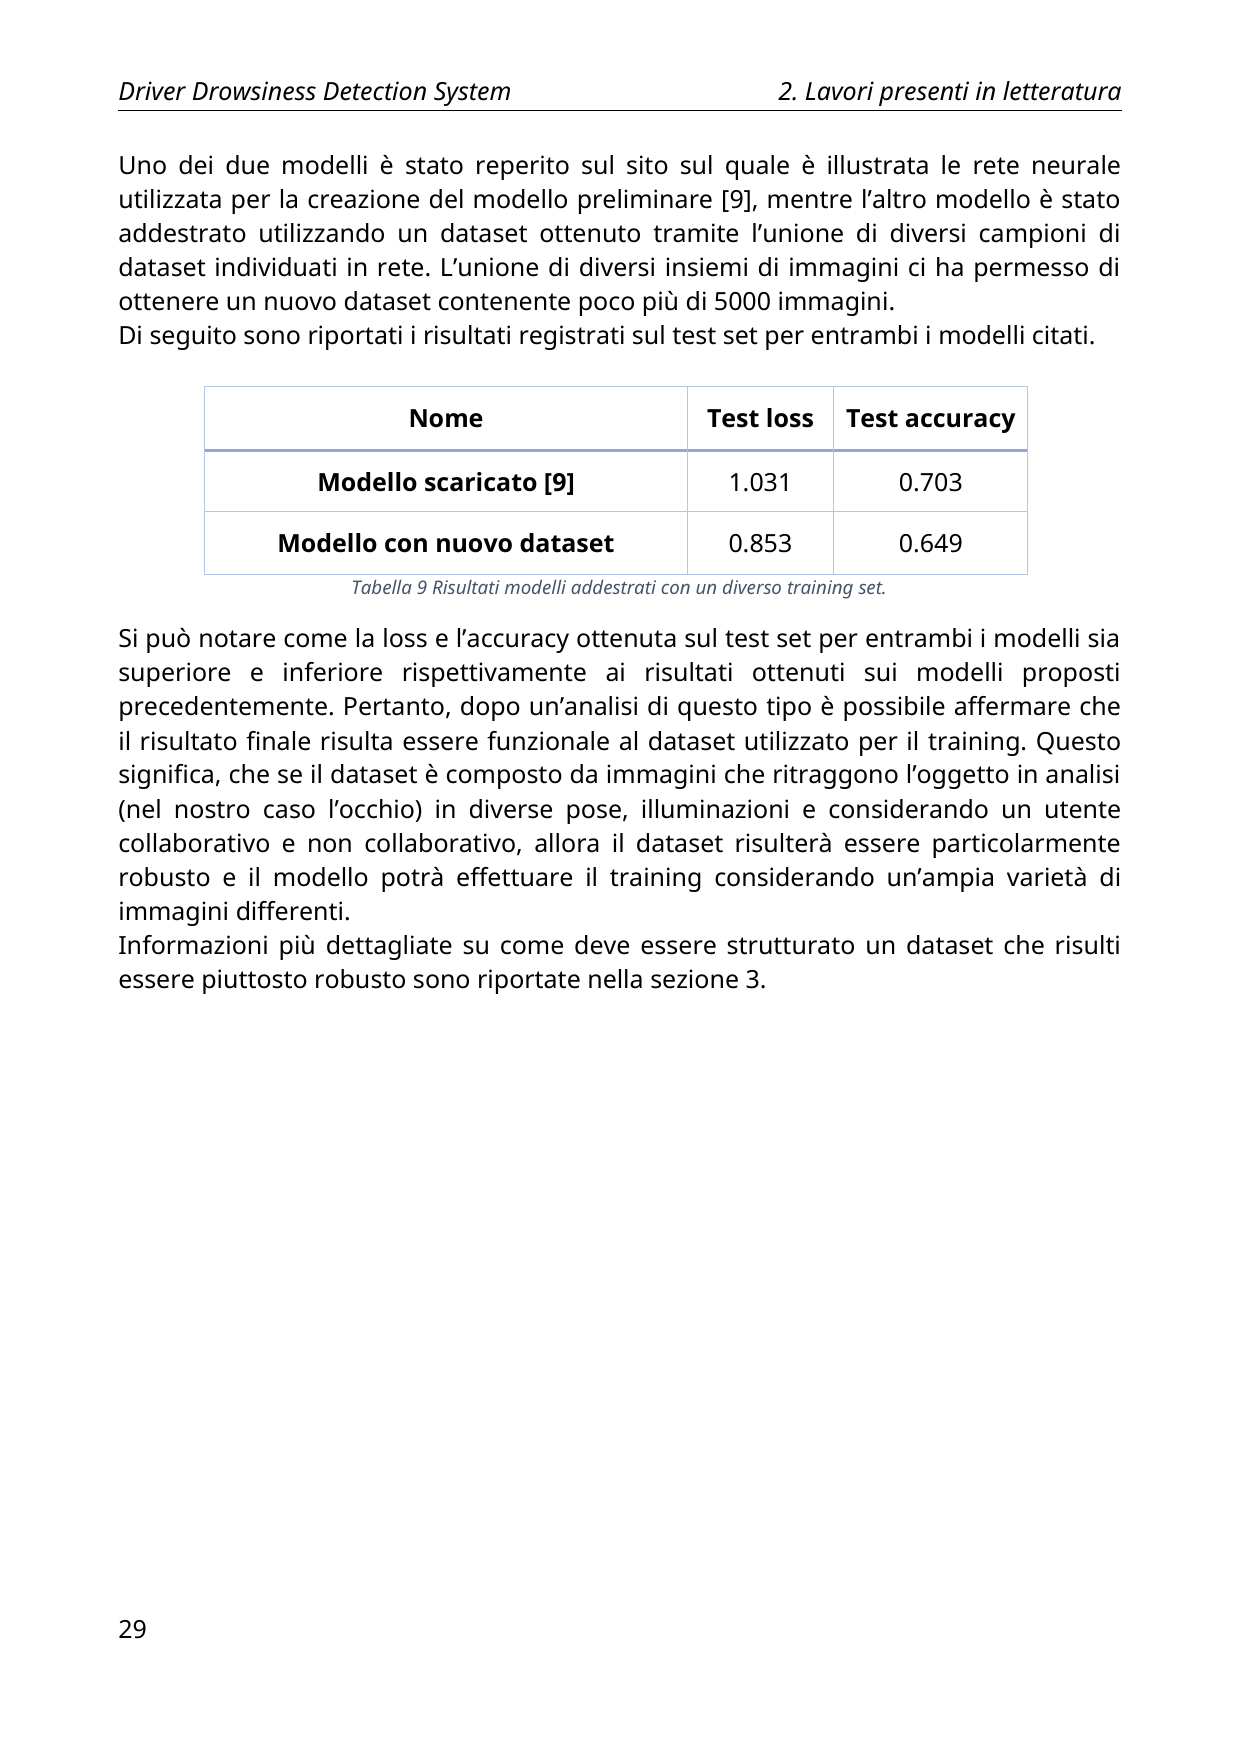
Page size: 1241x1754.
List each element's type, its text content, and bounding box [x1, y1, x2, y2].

table_cell Modello scaricato [9] [205, 452, 687, 511]
table_header Test loss [688, 387, 833, 448]
table_cell 0.649 [834, 512, 1027, 573]
table_cell 0.703 [834, 452, 1027, 511]
text Si può notare come la loss e l’accuracy ottenuta sul test set per entrambi i modelli sia superiore e inferiore rispettivamente ai risultati ottenuti sui modelli proposti precedentemente. Pertanto, dopo un’analisi di questo tipo è possibile affermare che il risultato finale risulta essere funzionale al dataset utilizzato per il training. Questo significa, che se il dataset è composto da immagini che ritraggono l’oggetto in analisi (nel nostro caso l’occhio) in diverse pose, illuminazioni e considerando un utente collaborativo e non collaborativo, allora il dataset risulterà essere particolarmente robusto e il modello potrà effettuare il training considerando un’ampia varietà di immagini differenti. [118, 621, 1122, 927]
text Tabella 9 Risultati modelli addestrati con un diverso training set. [118, 574, 1122, 600]
table_cell 0.853 [688, 512, 833, 573]
table_cell 1.031 [688, 452, 833, 511]
table_header Nome [205, 387, 687, 448]
table_header Test accuracy [834, 387, 1027, 448]
text Uno dei due modelli è stato reperito sul sito sul quale è illustrata le rete neurale utilizzata per la creazione del modello preliminare [9], mentre l’altro modello è stato addestrato utilizzando un dataset ottenuto tramite l’unione di diversi campioni di dataset individuati in rete. L’unione di diversi insiemi di immagini ci ha permesso di ottenere un nuovo dataset contenente poco più di 5000 immagini. [118, 148, 1122, 318]
text Di seguito sono riportati i risultati registrati sul test set per entrambi i modelli citati. [118, 318, 1122, 352]
text Informazioni più dettagliate su come deve essere strutturato un dataset che risulti essere piuttosto robusto sono riportate nella sezione 3. [118, 927, 1122, 996]
table_cell Modello con nuovo dataset [205, 512, 687, 573]
